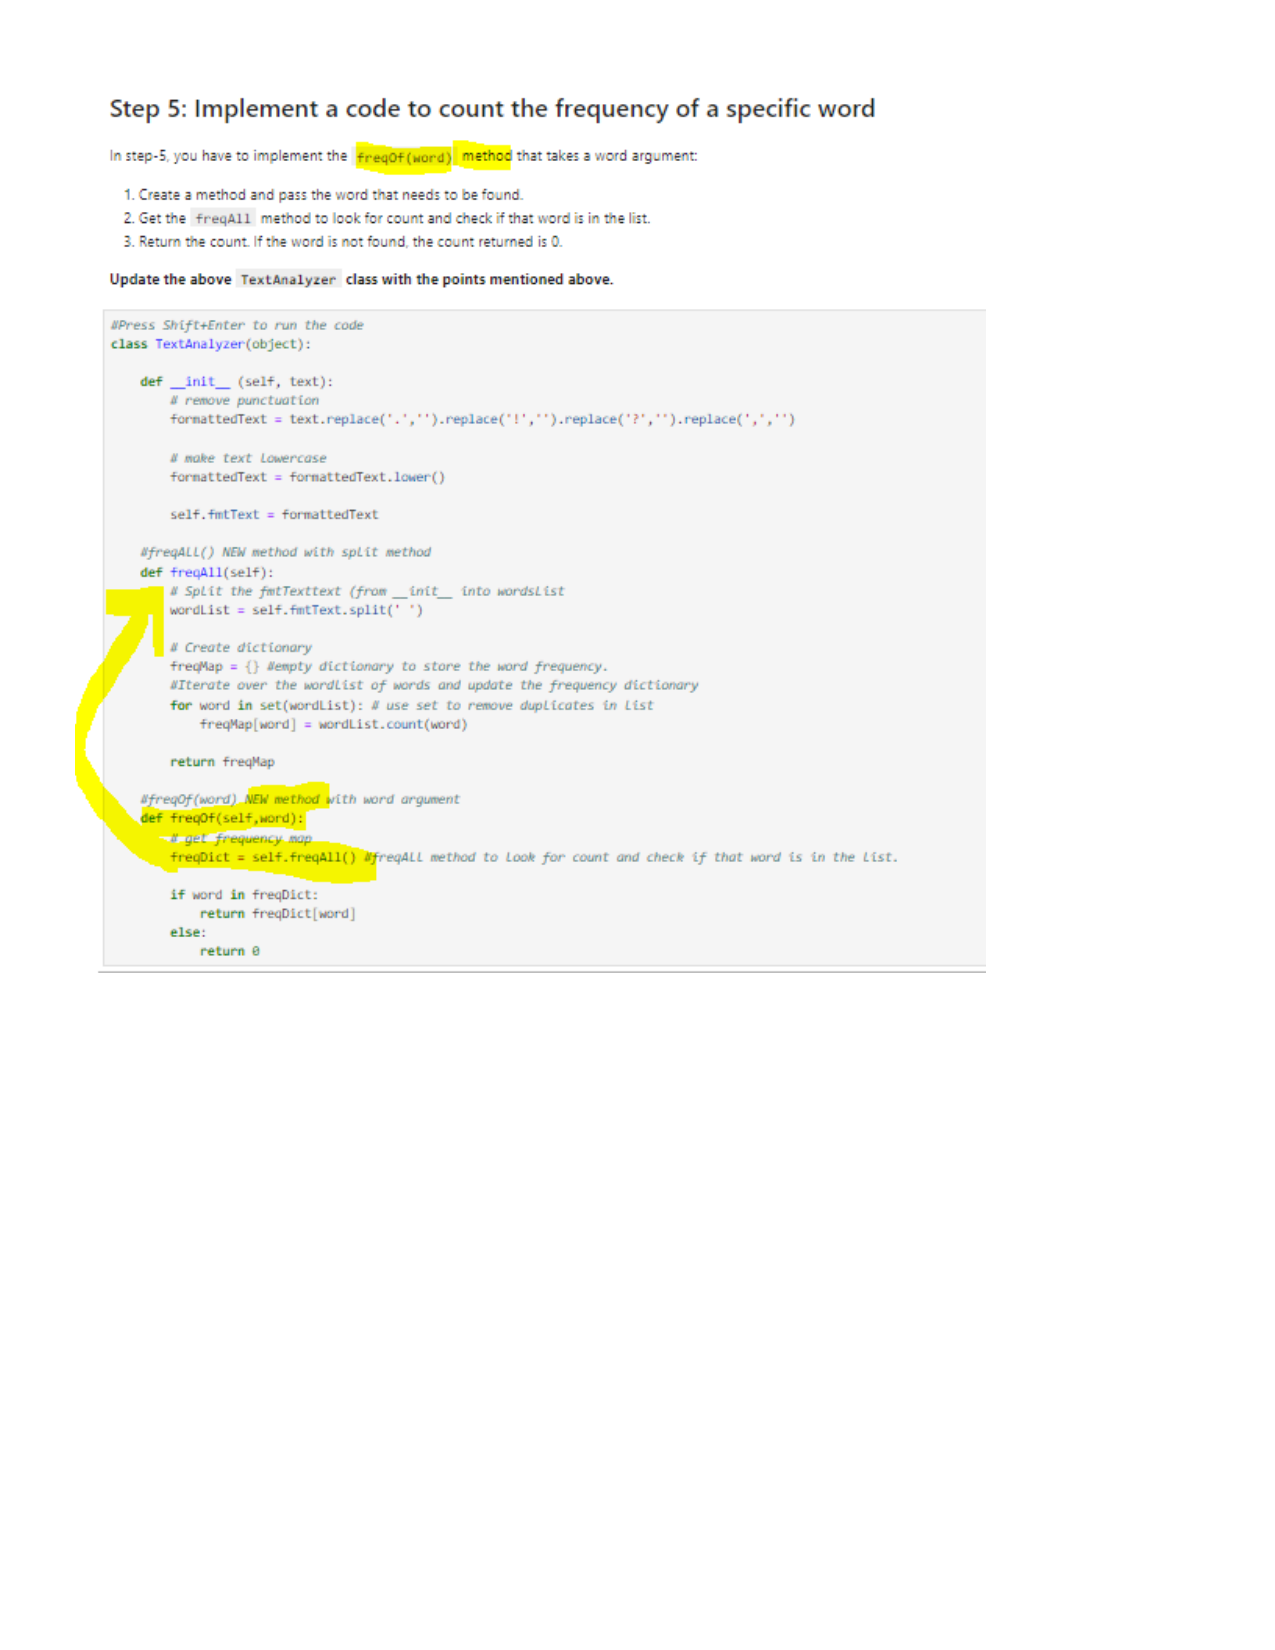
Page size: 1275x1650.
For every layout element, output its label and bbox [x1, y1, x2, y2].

picture [75, 90, 986, 973]
